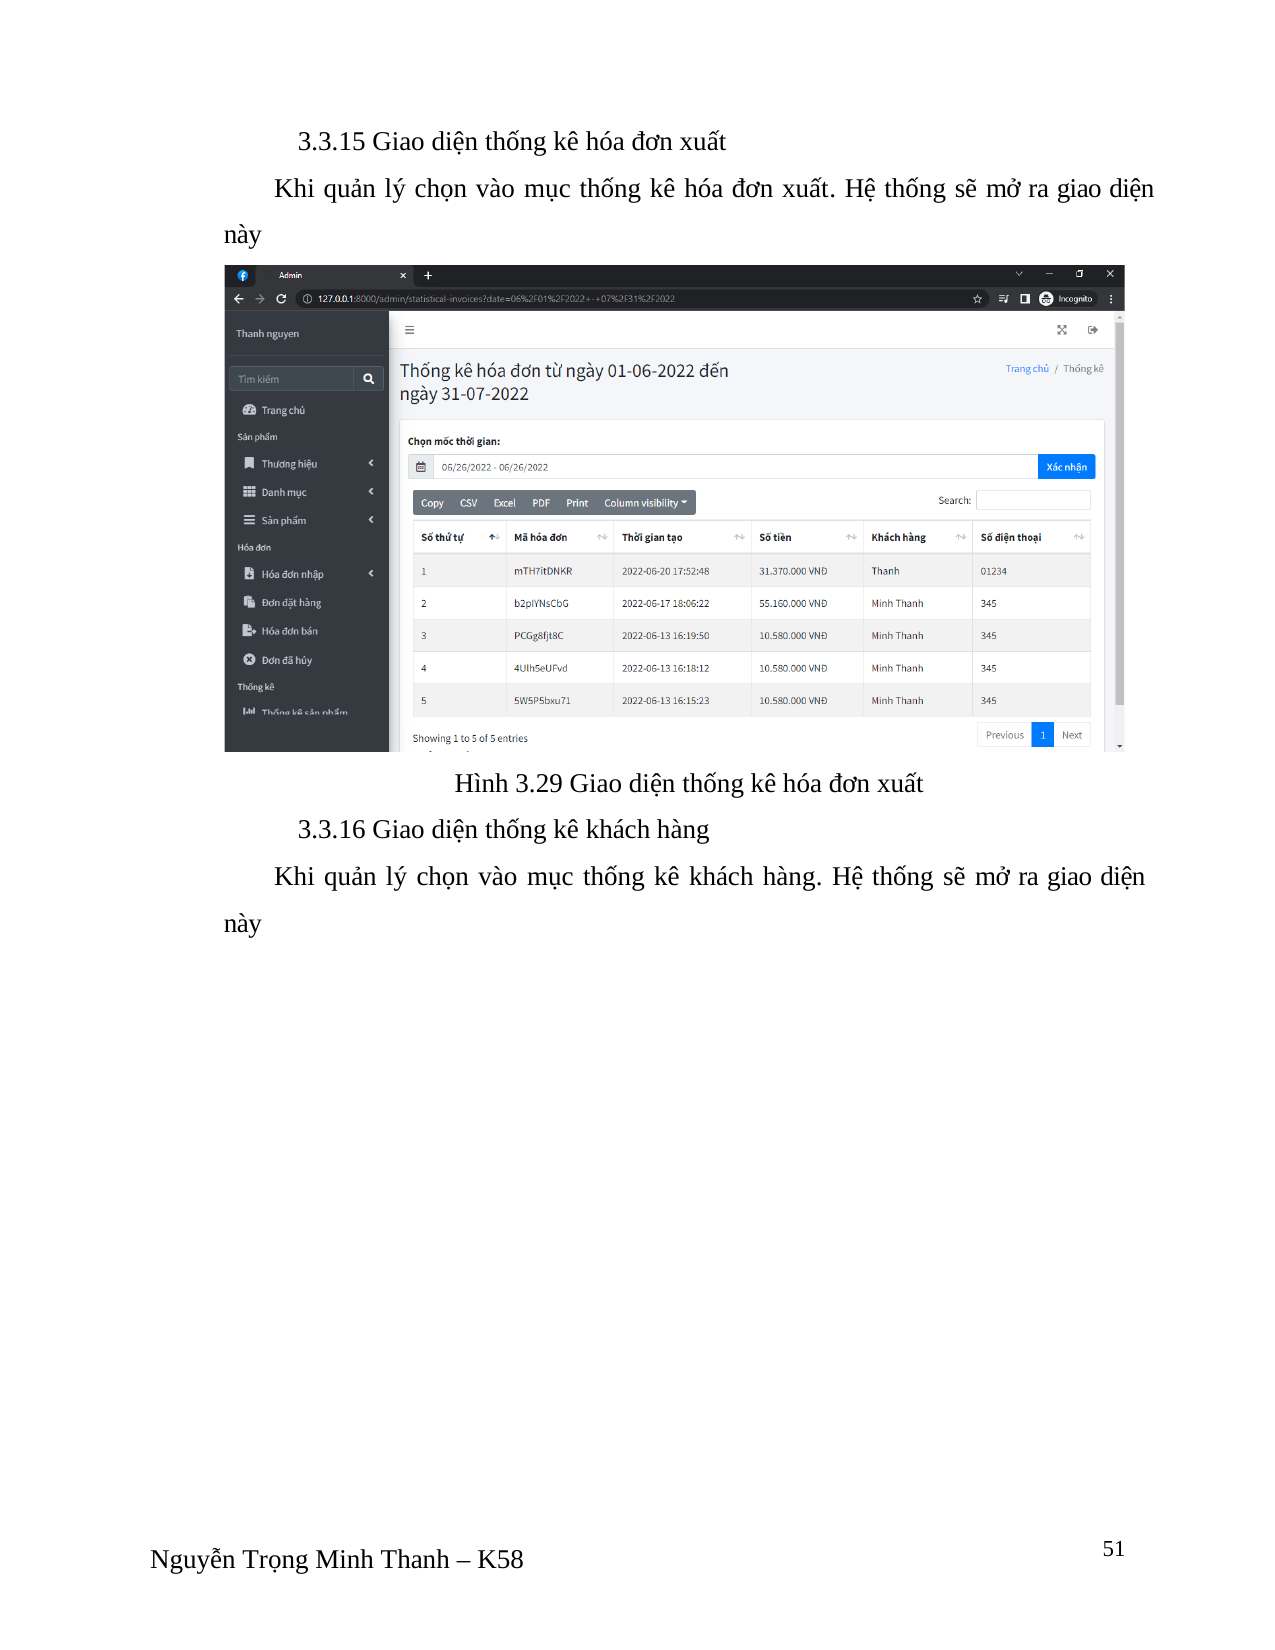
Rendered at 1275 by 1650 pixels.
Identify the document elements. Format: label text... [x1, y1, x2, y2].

list Giao diện thống kê hóa đơn xuất [298, 125, 1154, 156]
text Khi quản lý chọn vào mục thống kê khách hàng. Hệ thống sẽ mở ra giao diện này [224, 860, 1146, 938]
list Giao diện thống kê khách hàng [298, 813, 1154, 844]
picture [224, 265, 1125, 752]
text Khi quản lý chọn vào mục thống kê hóa đơn xuất. Hệ thống sẽ mở ra giao diện này [224, 172, 1155, 249]
